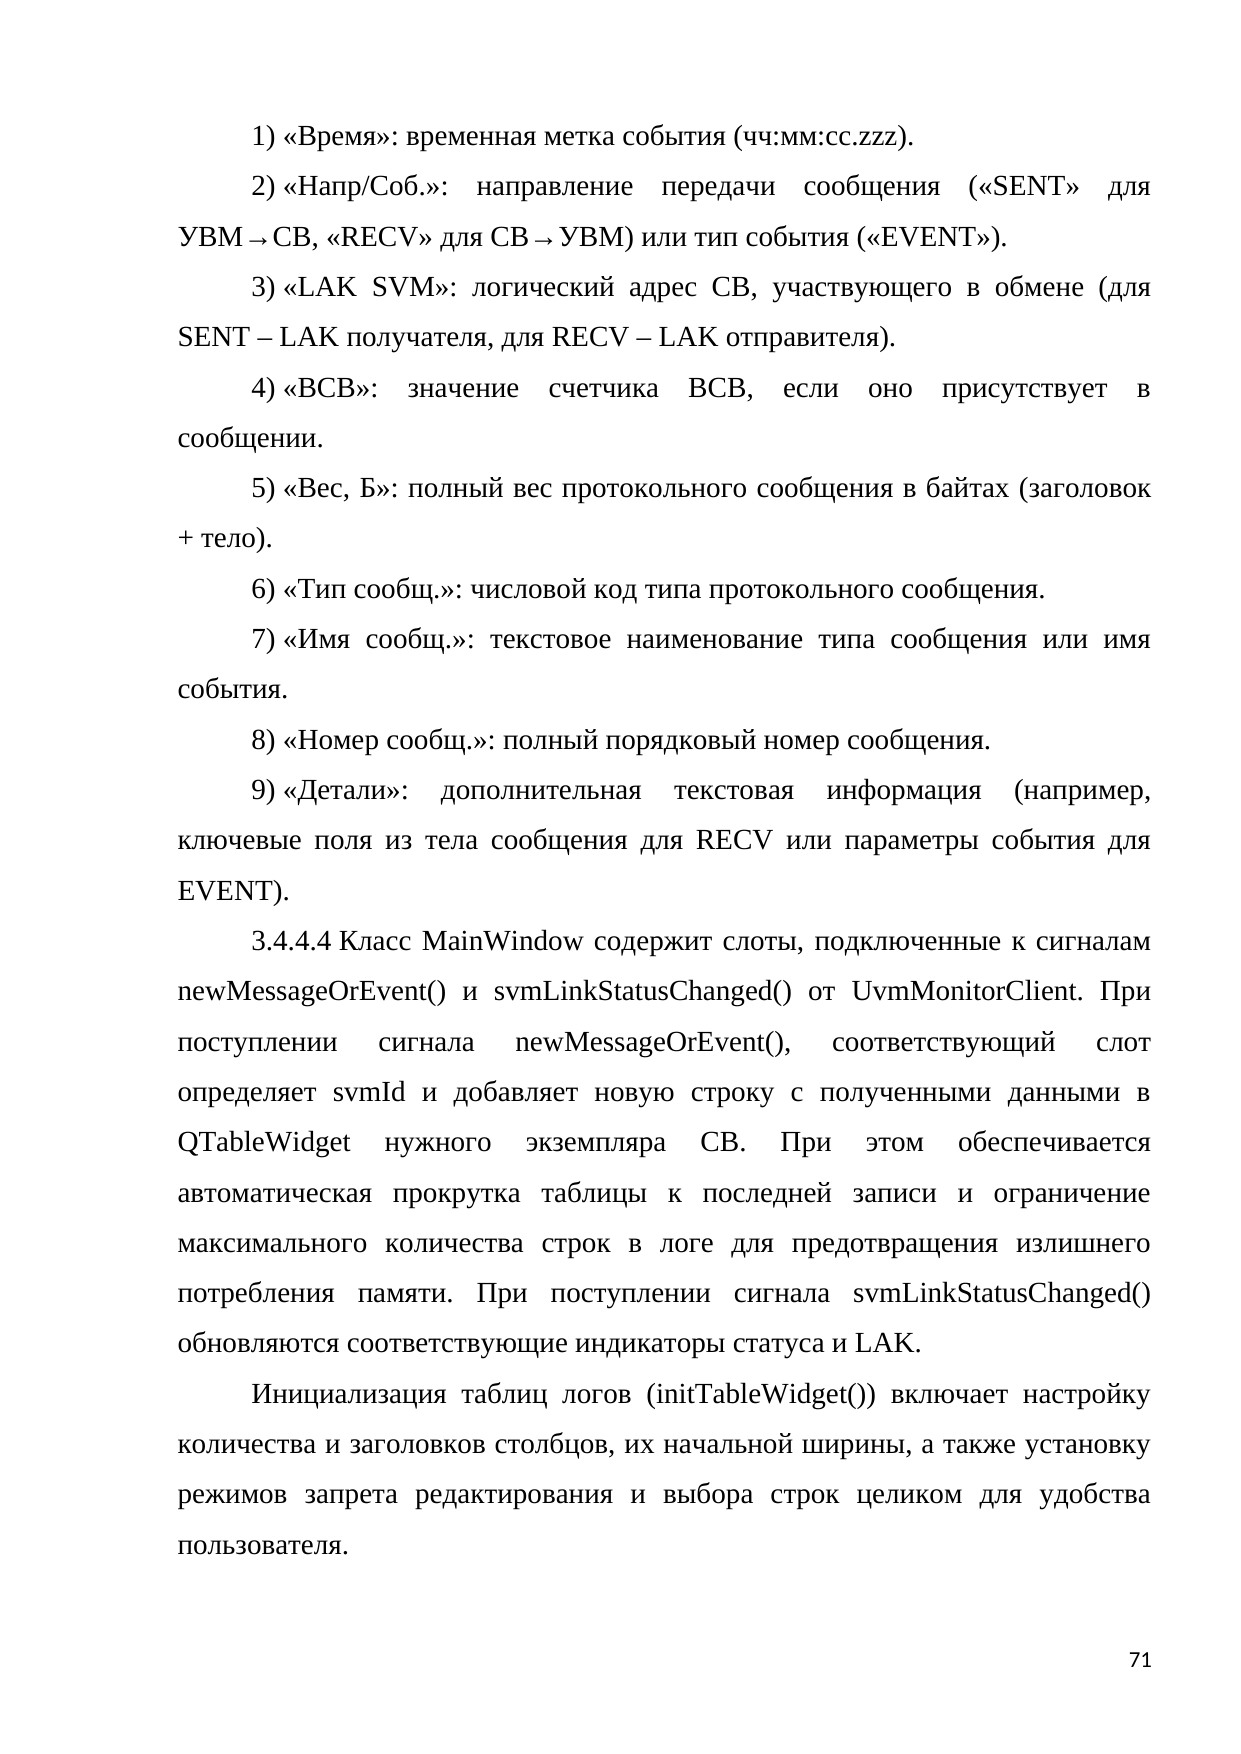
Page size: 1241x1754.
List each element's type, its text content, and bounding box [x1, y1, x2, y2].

text «Имя сообщ.»: текстовое наименование типа сообщения или имя события. [177, 621, 1152, 705]
text Класс MainWindow содержит слоты, подключенные к сигналам newMessageOrEvent() и svmLinkStatusChanged() от UvmMonitorClient. При поступлении сигнала newMessageOrEvent(), соответствующий слот определяет svmId и добавляет новую строку с полученными данными в QTableWidget нужного экземпляра СВ. При этом обеспечивается автоматическая прокрутка таблицы к последней записи и ограничение максимального количества строк в логе для предотвращения излишнего потребления памяти. При поступлении сигнала svmLinkStatusChanged() обновляются соответствующие индикаторы статуса и LAK. [177, 923, 1152, 1359]
text «Напр/Соб.»: направление передачи сообщения («SENT» для УВМ→СВ, «RECV» для СВ→УВМ) или тип события («EVENT»). [177, 168, 1152, 252]
text «Вес, Б»: полный вес протокольного сообщения в байтах (заголовок + тело). [177, 470, 1152, 554]
list «Время»: временная метка события (чч:мм:сс.zzz). [177, 118, 1152, 152]
text «BCB»: значение счетчика BCB, если оно присутствует в сообщении. [177, 370, 1152, 453]
text «Номер сообщ.»: полный порядковый номер сообщения. [177, 722, 1152, 755]
text «Детали»: дополнительная текстовая информация (например, ключевые поля из тела сообщения для RECV или параметры события для EVENT). [177, 772, 1152, 906]
text Инициализация таблиц логов (initTableWidget()) включает настройку количества и заголовков столбцов, их начальной ширины, а также установку режимов запрета редактирования и выбора строк целиком для удобства пользователя. [177, 1376, 1152, 1560]
text «Тип сообщ.»: числовой код типа протокольного сообщения. [177, 571, 1152, 604]
text «LAK SVM»: логический адрес СВ, участвующего в обмене (для SENT – LAK получателя, для RECV – LAK отправителя). [177, 269, 1152, 353]
